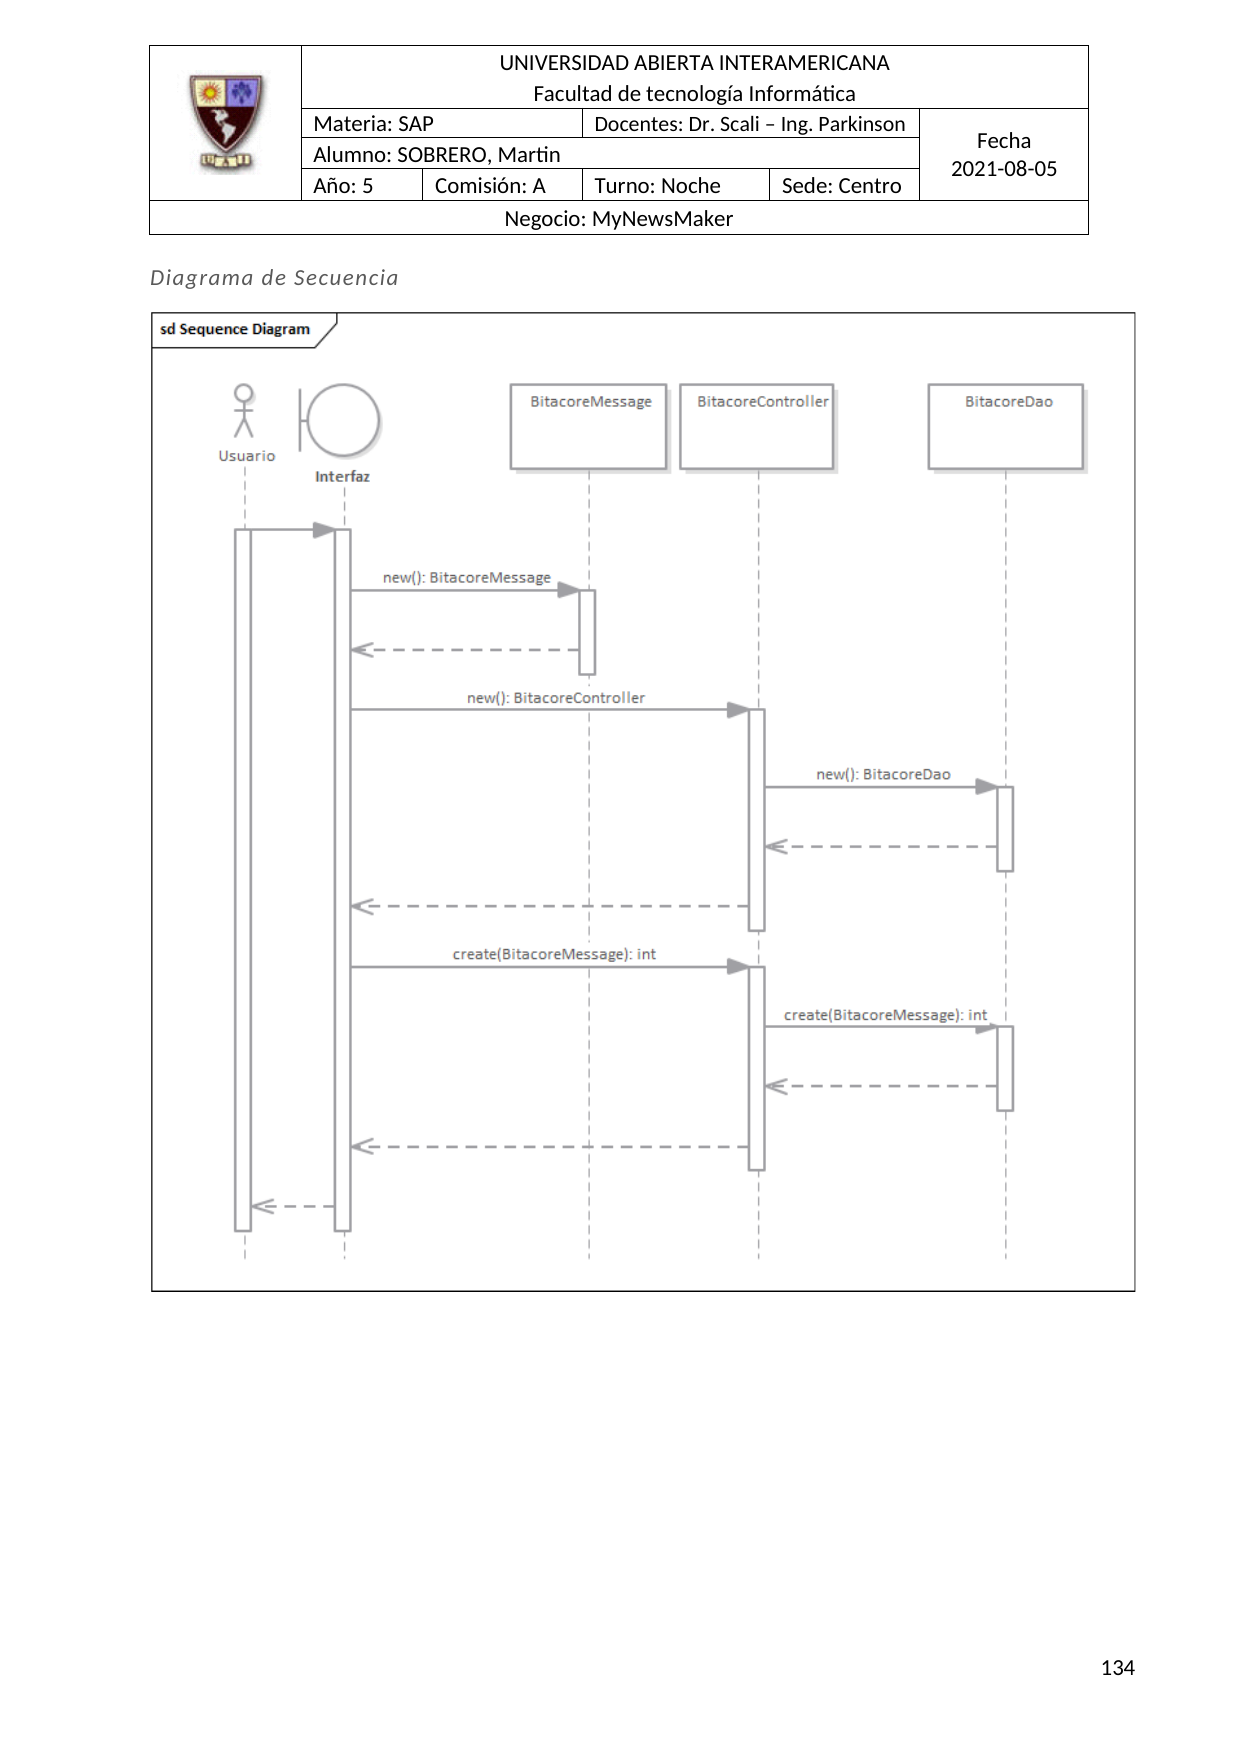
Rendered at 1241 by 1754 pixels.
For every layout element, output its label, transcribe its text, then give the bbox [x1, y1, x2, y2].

picture [150, 311, 1136, 1292]
subtitle Diagrama de Secuencia [150, 263, 1135, 291]
picture [175, 67, 276, 180]
